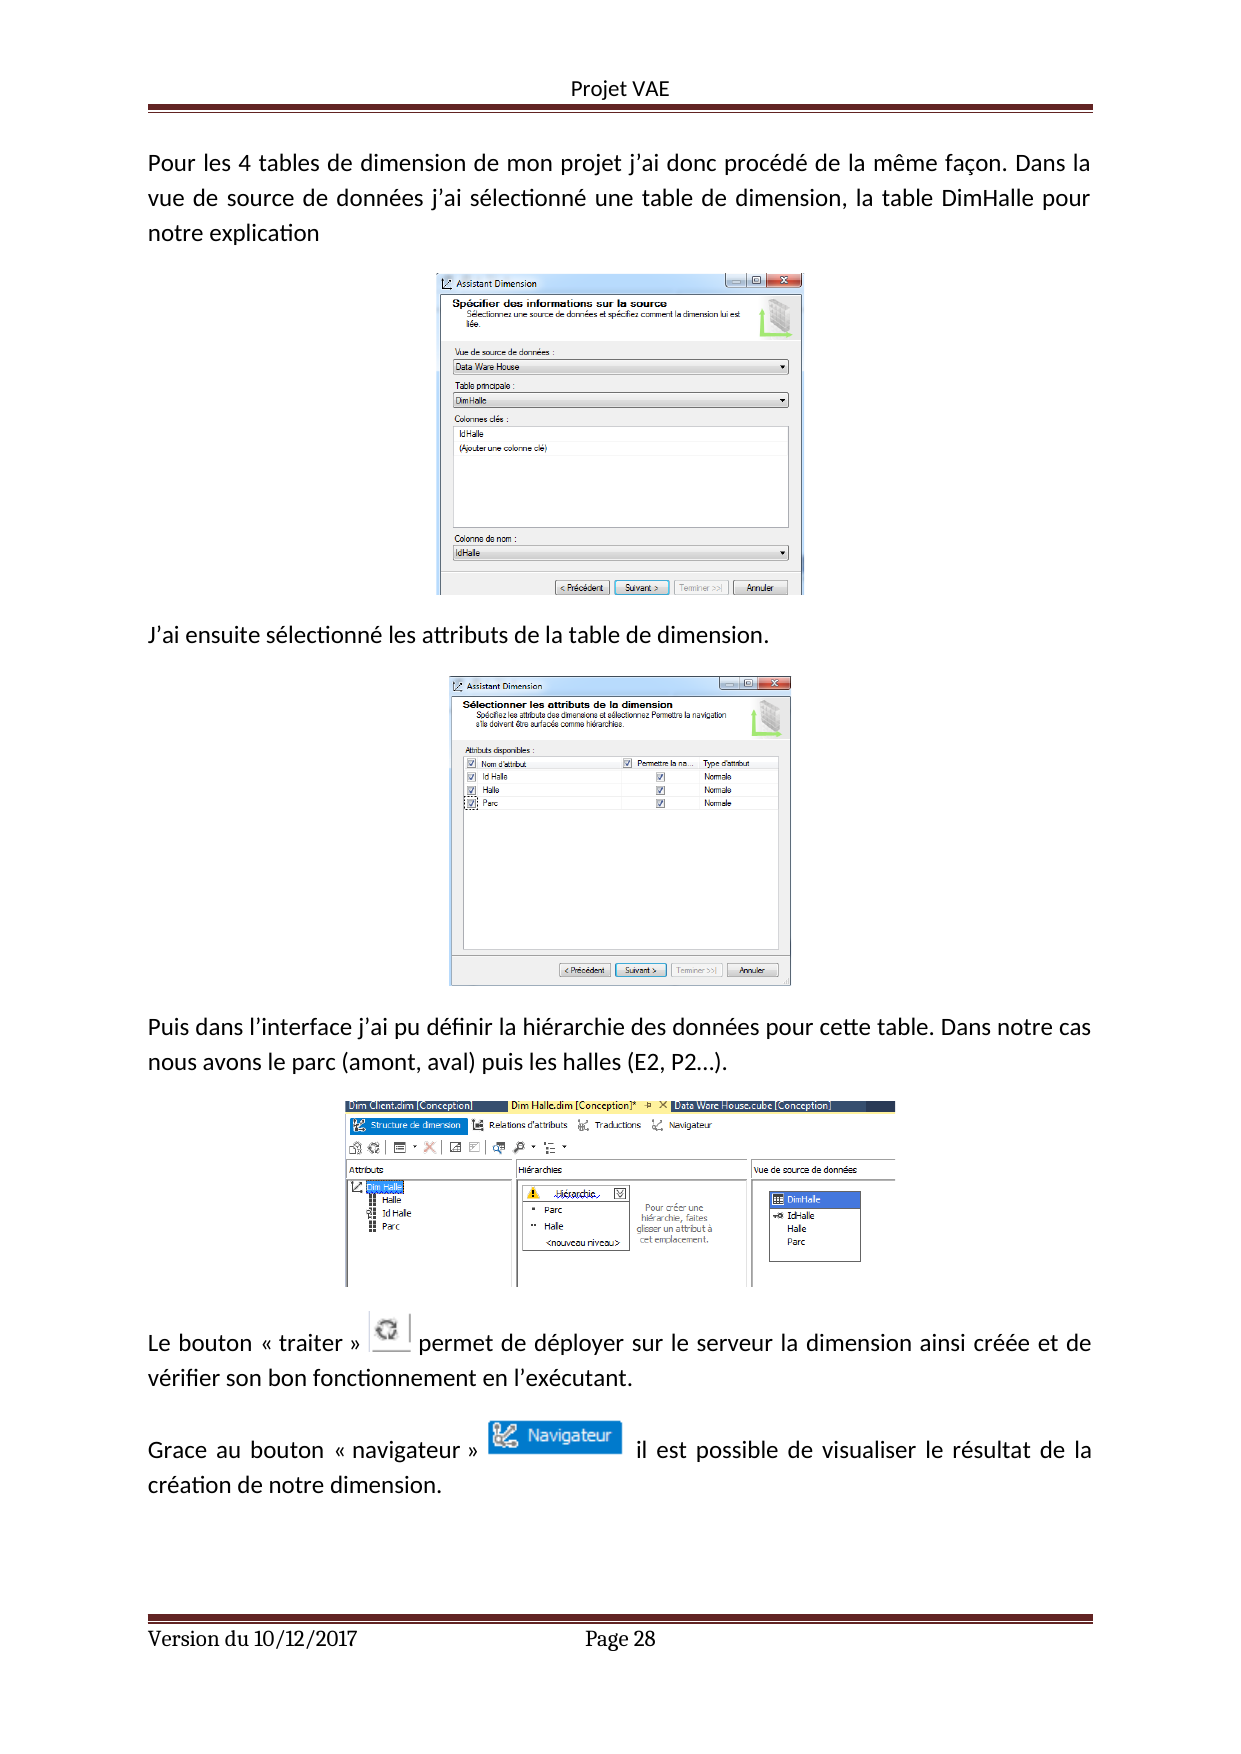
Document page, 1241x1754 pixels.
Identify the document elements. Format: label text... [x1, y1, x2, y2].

picture [345, 1101, 896, 1287]
text Le bouton « traiter » permet de déployer sur le serveur la dimension ainsi créée et de vérifier son bon fonctionnement en l’exécutant. [148, 1312, 1093, 1393]
picture [487, 1418, 627, 1459]
text Grace au bouton « navigateur » il est possible de visualiser le résultat de la création de notre dimension. [148, 1418, 1093, 1500]
picture [449, 675, 792, 986]
picture [368, 1311, 411, 1352]
text J’ai ensuite sélectionné les attributs de la table de dimension. [148, 619, 1093, 650]
text Puis dans l’interface j’ai pu définir la hiérarchie des données pour cette table. Dans notre cas nous avons le parc (amont, aval) puis les halles (E2, P2…). [148, 1011, 1093, 1076]
text Pour les 4 tables de dimension de mon projet j’ai donc procédé de la même façon. Dans la vue de source de données j’ai sélectionné une table de dimension, la table DimHalle pour notre explication [148, 148, 1093, 248]
picture [436, 273, 805, 595]
